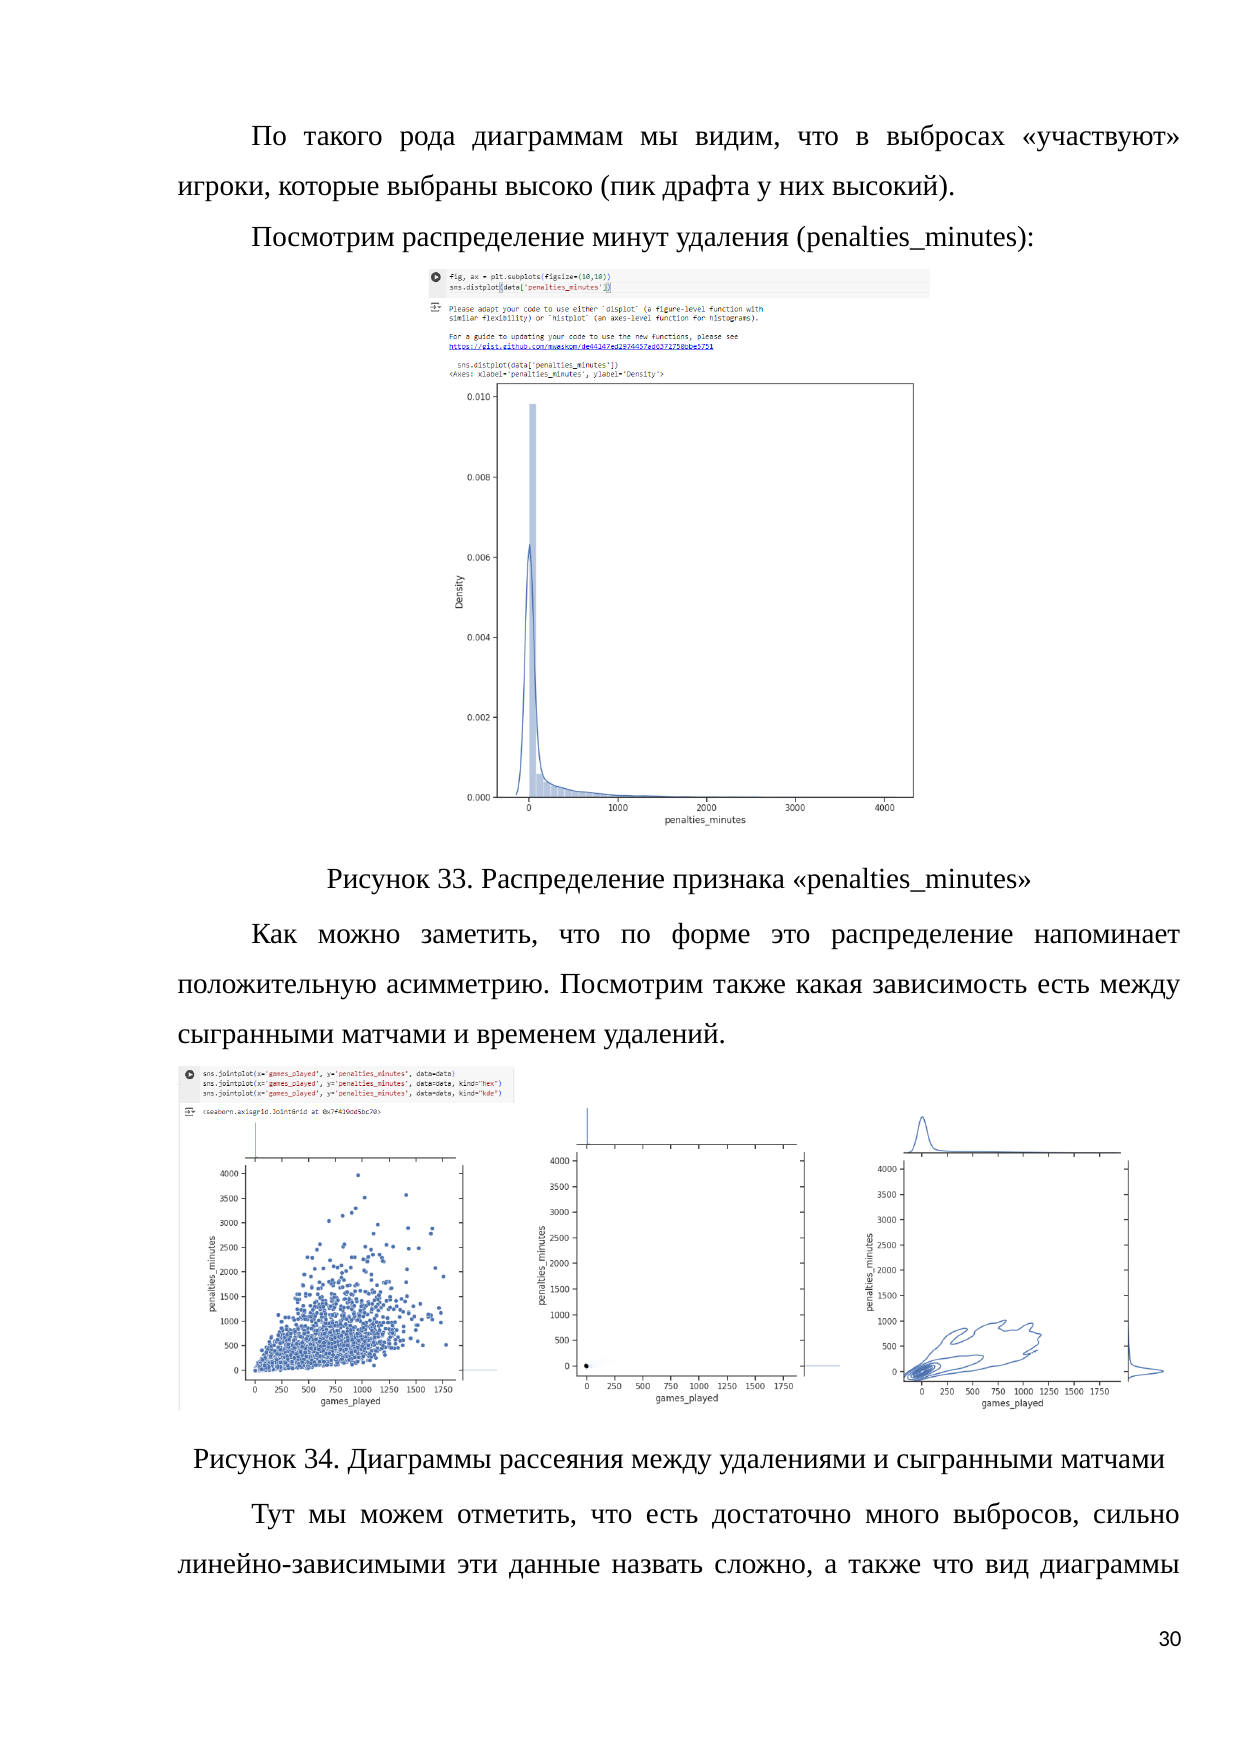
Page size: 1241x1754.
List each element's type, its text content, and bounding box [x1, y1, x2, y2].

text По такого рода диаграммам мы видим, что в выбросах «участвуют» игроки, которые выбраны высоко (пик драфта у них высокий). [177, 118, 1181, 202]
text Посмотрим распределение минут удаления (penalties_minutes): [177, 219, 1181, 252]
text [177, 1496, 1181, 1580]
picture [177, 1066, 1169, 1411]
text Как можно заметить, что по форме это распределение напоминает положительную асимметрию. Посмотрим также какая зависимость есть между сыгранными матчами и временем удалений. [177, 916, 1181, 1050]
picture [428, 269, 930, 831]
text Рисунок 33. Распределение признака «penalties_minutes» [177, 861, 1181, 895]
text Рисунок 34. Диаграммы рассеяния между удалениями и сыгранными матчами [177, 1442, 1181, 1475]
